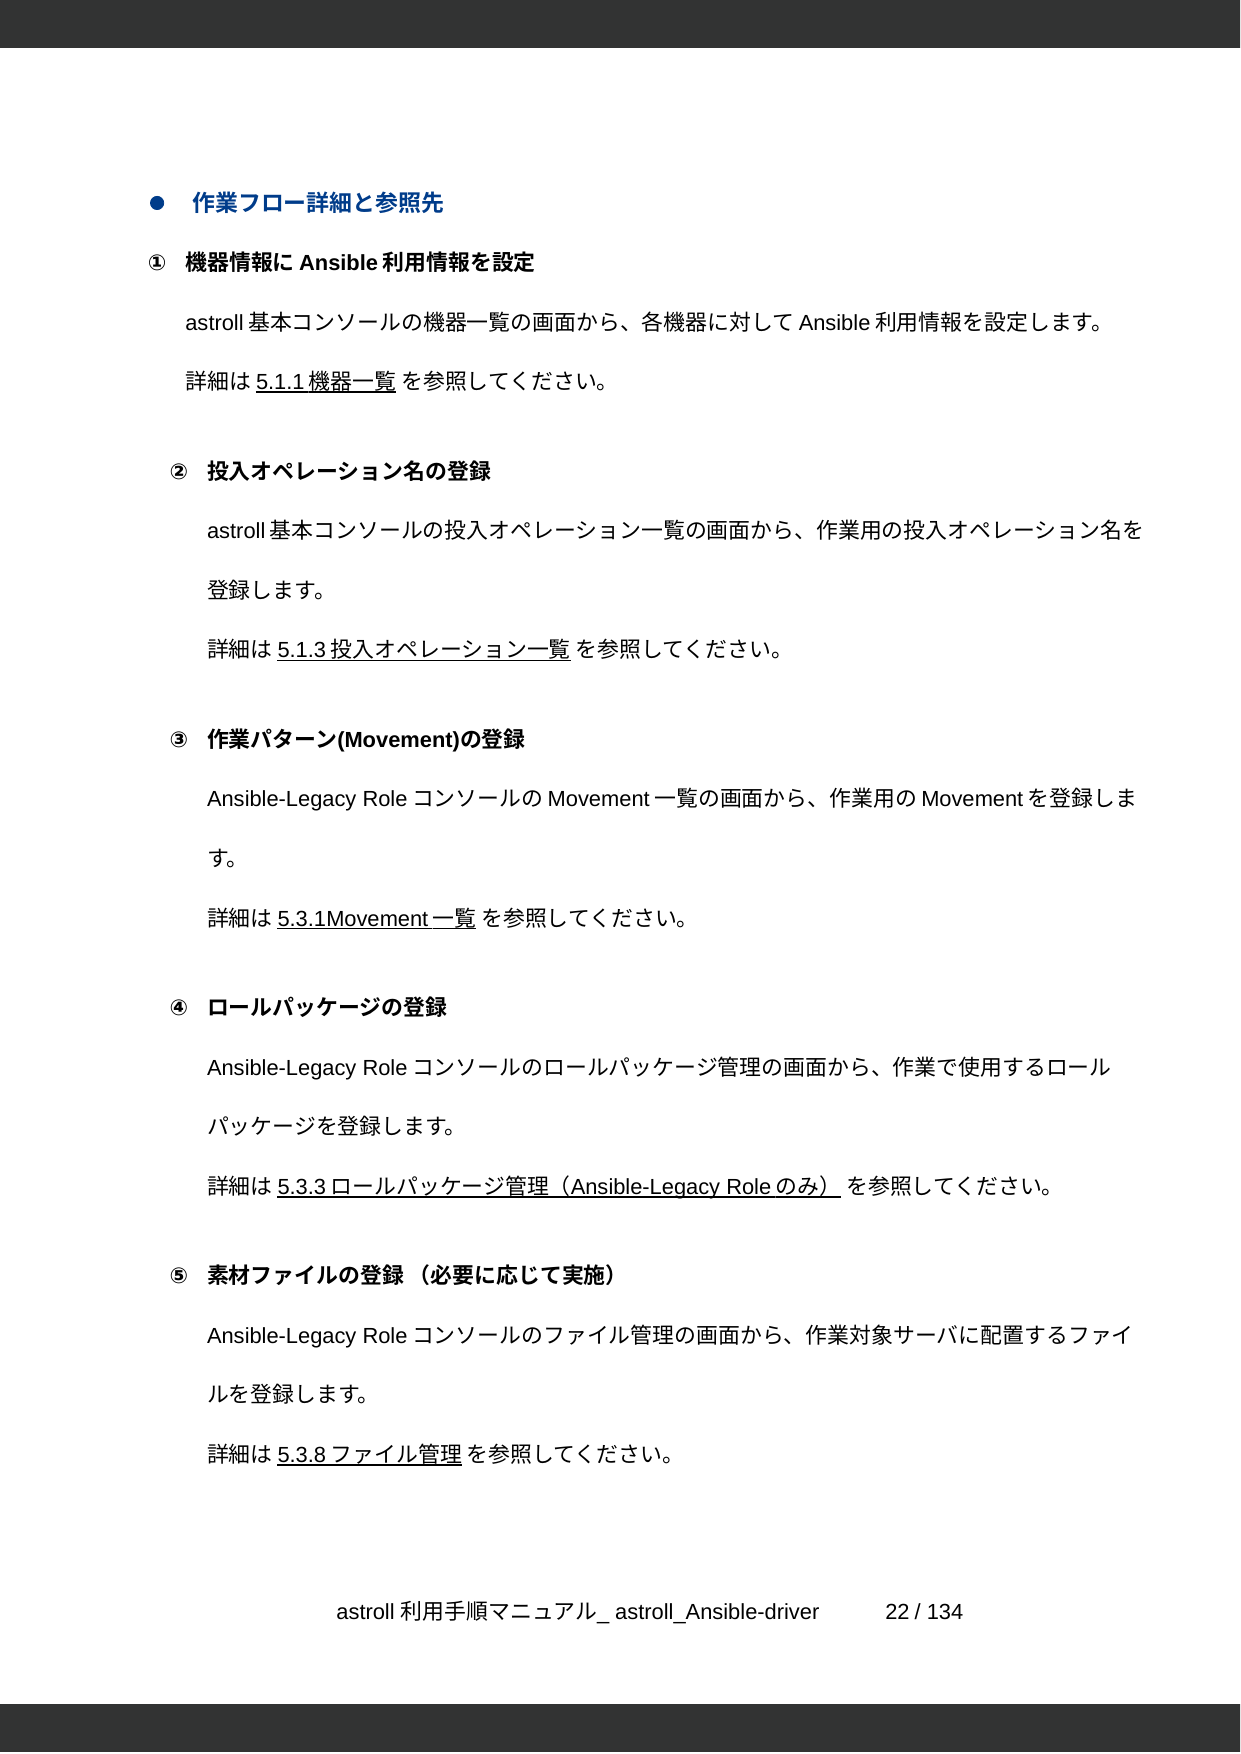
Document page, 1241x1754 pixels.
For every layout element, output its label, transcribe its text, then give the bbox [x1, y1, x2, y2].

list ロールパッケージの登録 Ansible-Legacy Roleコンソールのロールパッケージ管理の画面から、作業で使用するロールパッケージを登録します。 詳細は 5.3.3ロールパッケージ管理（Ansible-Legacy Roleのみ） を参照してください。 [169, 976, 1152, 1214]
picture [0, 1704, 1241, 1752]
list 作業パターン(Movement)の登録 Ansible-Legacy RoleコンソールのMovement一覧の画面から、作業用のMovementを登録します。 詳細は 5.3.1Movement一覧 を参照してください。 [169, 708, 1152, 946]
picture [0, 0, 1241, 48]
list 作業フロー詳細と参照先 [148, 172, 1152, 231]
list 素材ファイルの登録 （必要に応じて実施） [169, 1244, 1152, 1304]
list 投入オペレーション名の登録 [169, 440, 1152, 499]
list 機器情報にAnsible利用情報を設定 astroll基本コンソールの機器一覧の画面から、各機器に対してAnsible利用情報を設定します。 詳細は 5.1.1機器一覧 を参照してください。 [148, 231, 1152, 410]
list Ansible-Legacy Roleコンソールのファイル管理の画面から、作業対象サーバに配置するファイルを登録します。 [207, 1304, 1152, 1423]
list 詳細は 5.3.8ファイル管理 を参照してください。 [207, 1423, 1152, 1482]
list astroll基本コンソールの投入オペレーション一覧の画面から、作業用の投入オペレーション名を登録します。 [207, 499, 1152, 618]
list 詳細は 5.1.3投入オペレーション一覧 を参照してください。 [207, 618, 1152, 678]
